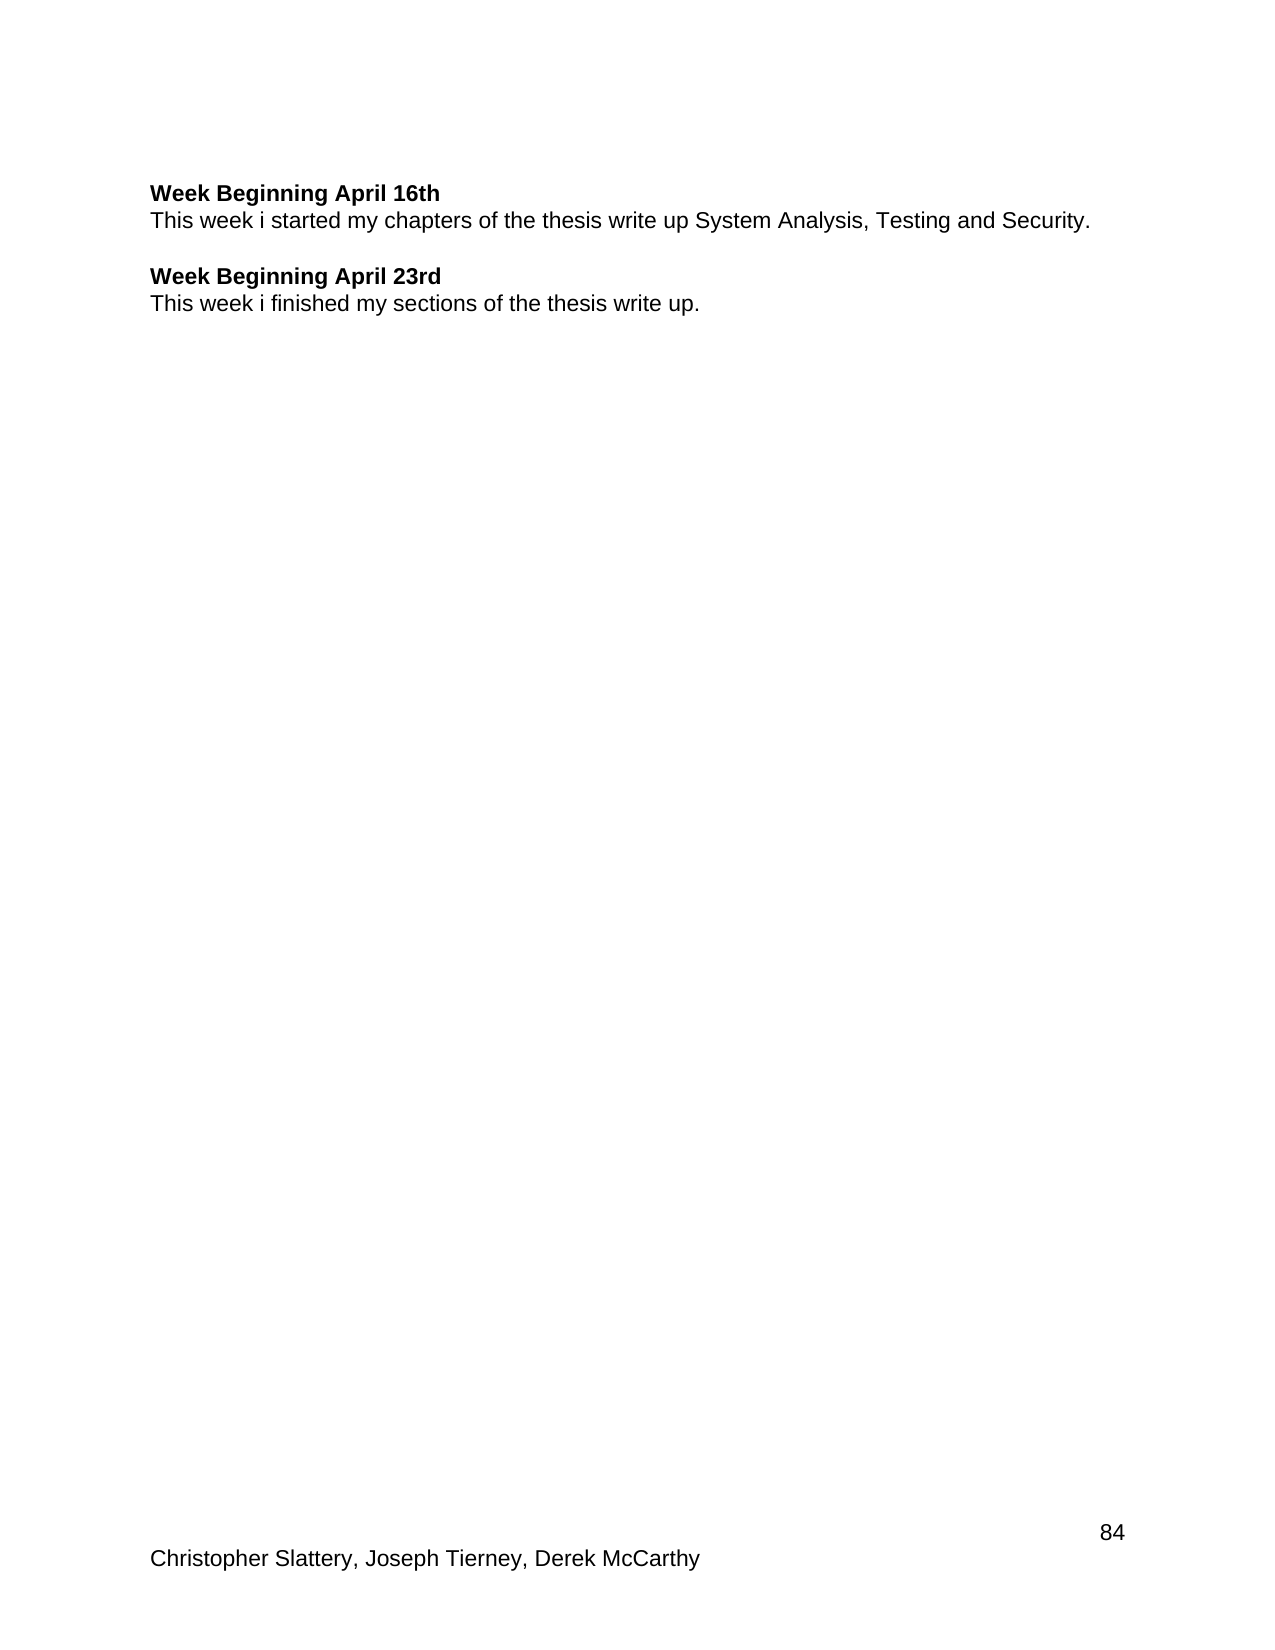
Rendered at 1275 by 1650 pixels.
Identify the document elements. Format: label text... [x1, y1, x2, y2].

text This week i started my chapters of the thesis write up System Analysis, Testing and Security. [150, 207, 1125, 233]
text Week Beginning April 23rd [150, 263, 1125, 289]
text Week Beginning April 16th [150, 180, 1125, 207]
text This week i finished my sections of the thesis write up. [150, 289, 1125, 316]
